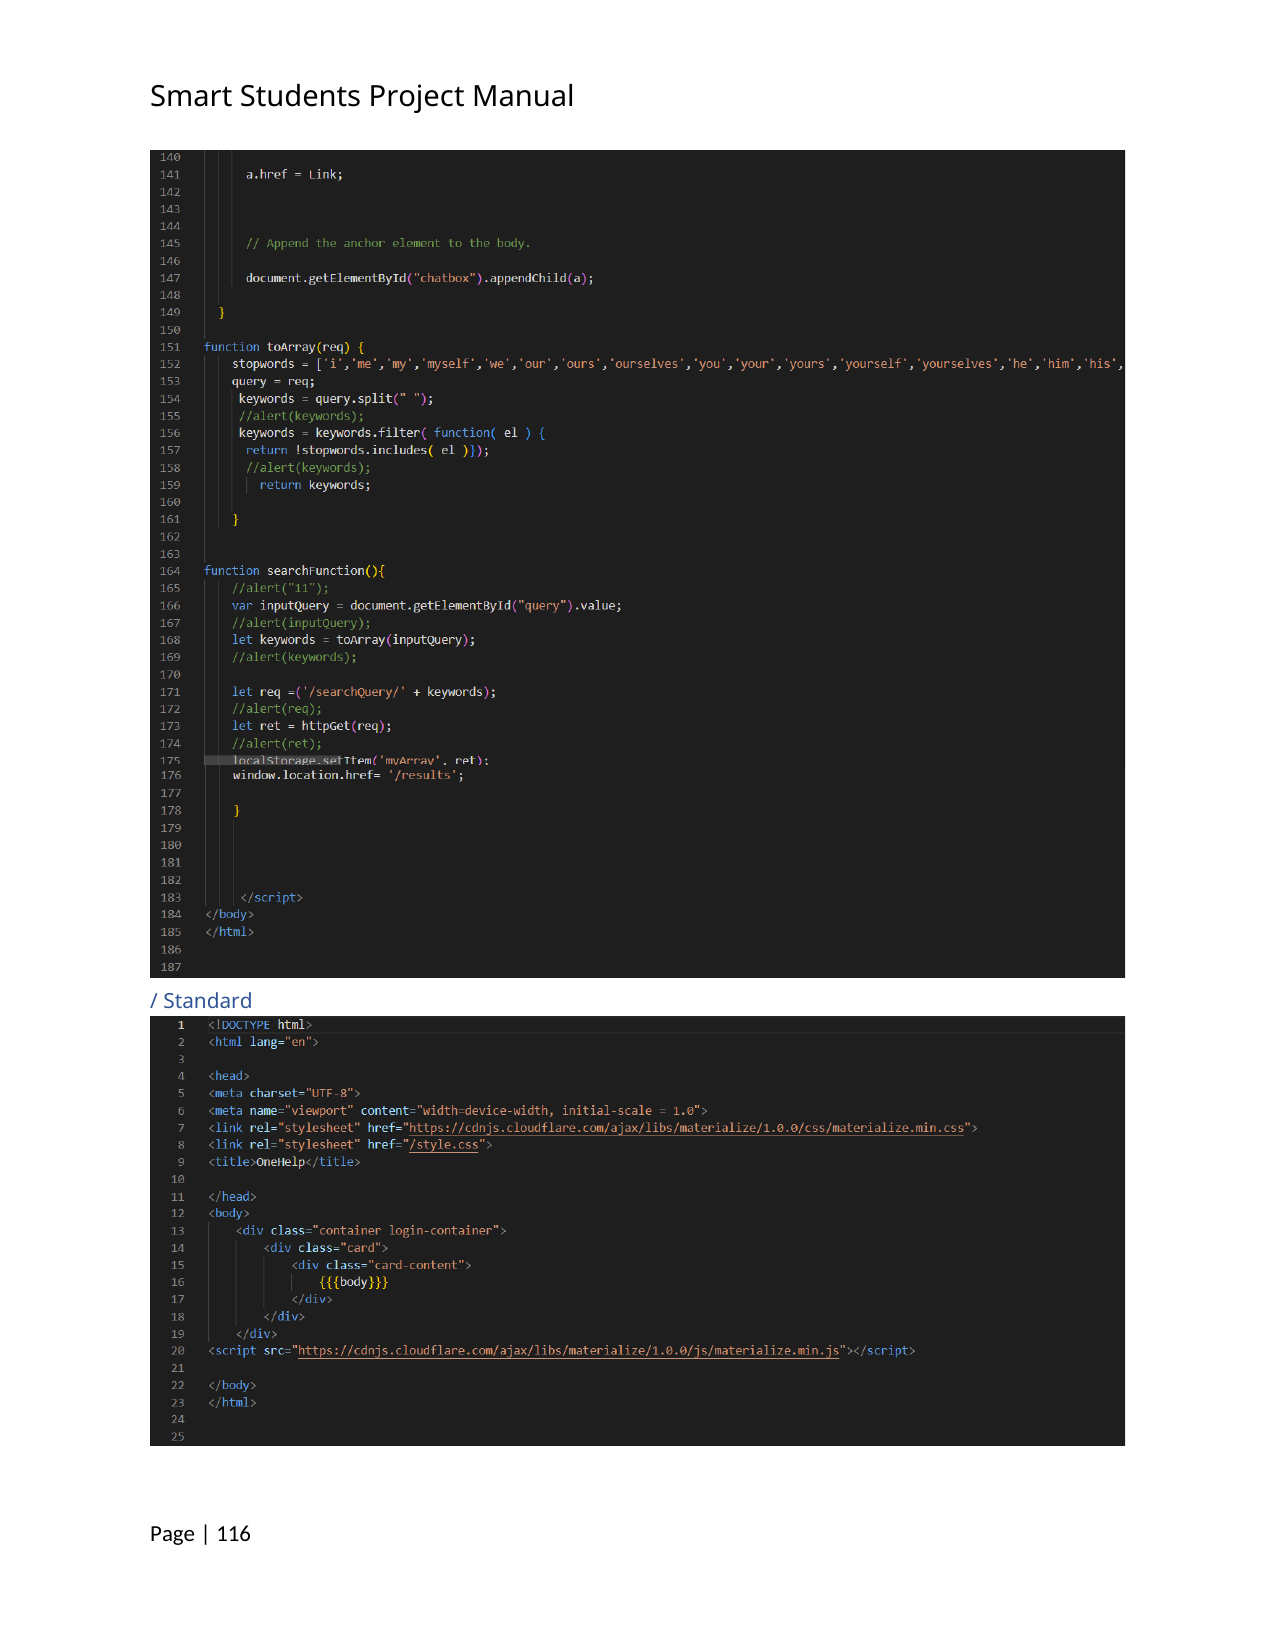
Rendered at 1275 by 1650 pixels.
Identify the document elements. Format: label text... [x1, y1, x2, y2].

picture [150, 1016, 1125, 1446]
subtitle / Standard [150, 986, 1125, 1014]
picture [150, 150, 1125, 978]
